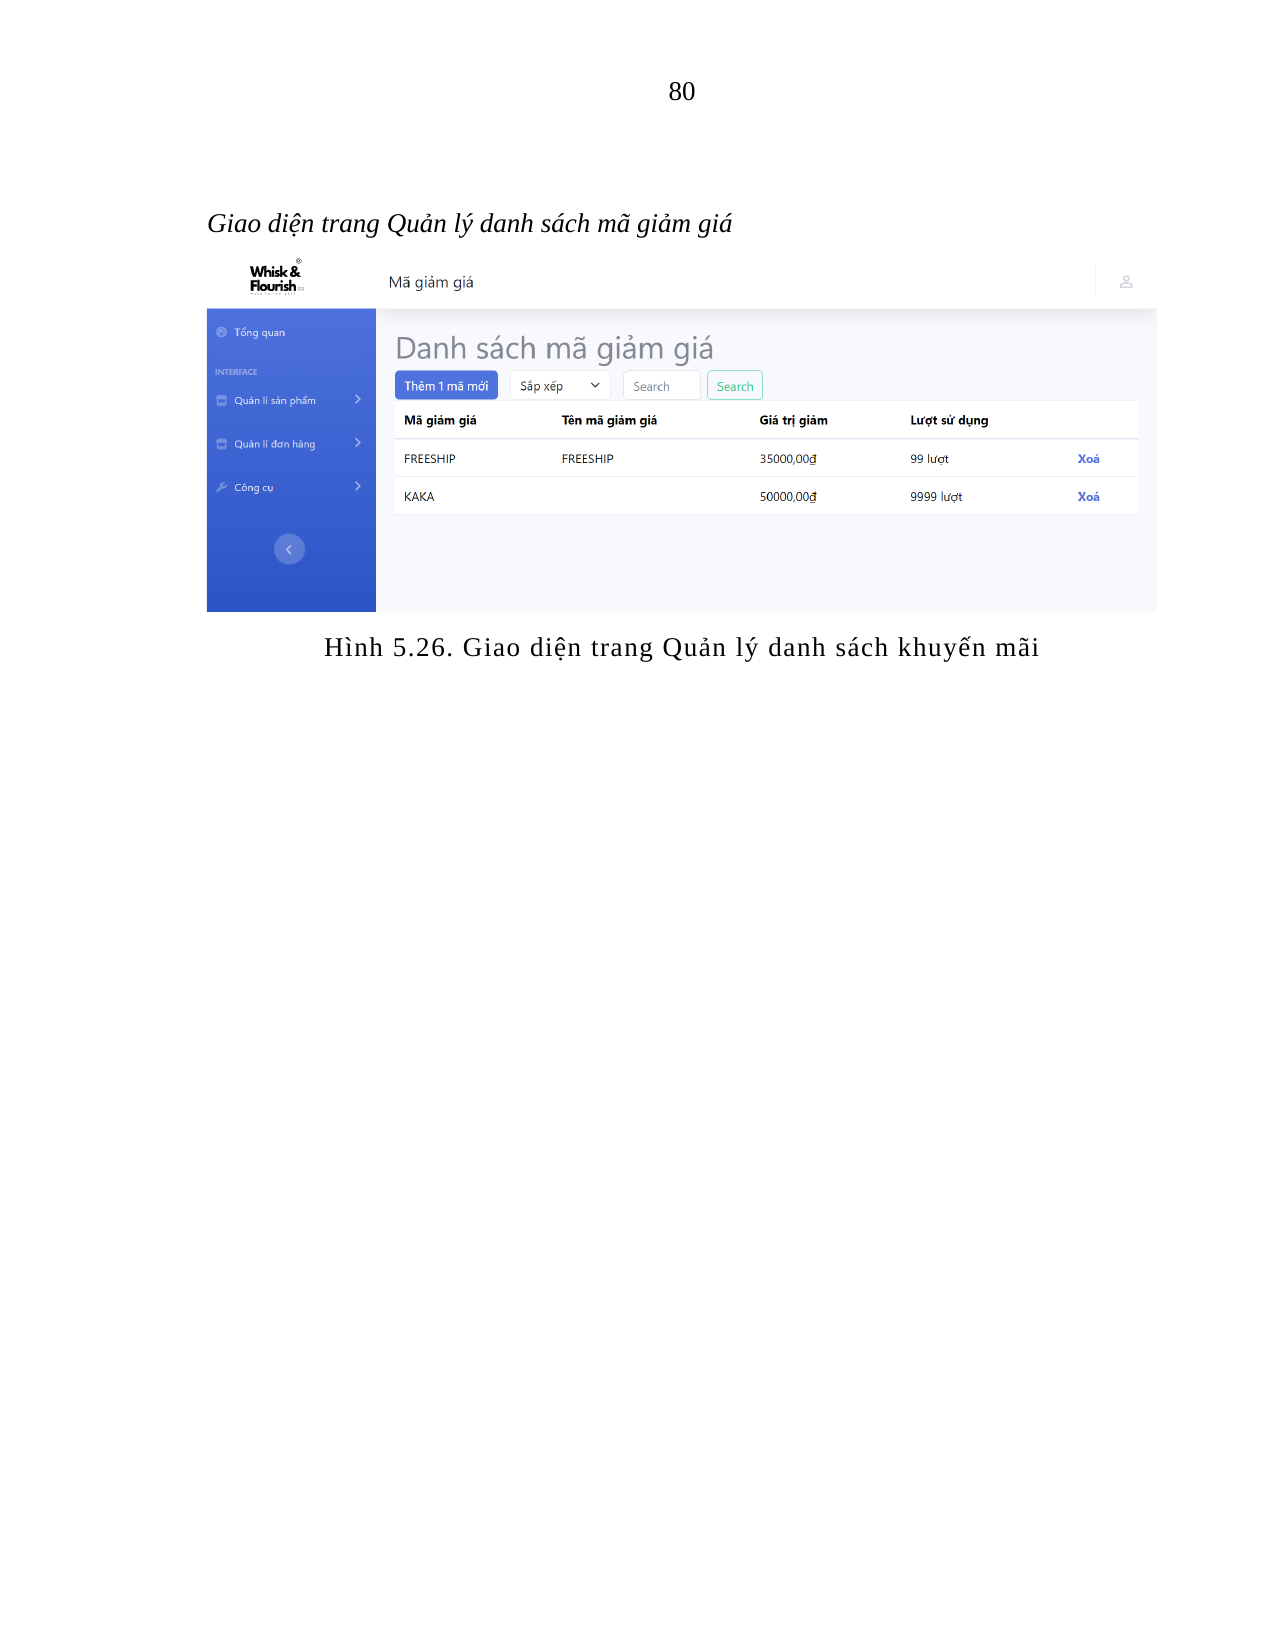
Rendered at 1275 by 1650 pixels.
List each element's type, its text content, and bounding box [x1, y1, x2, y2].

subtitle Hình 5.26. Giao diện trang Quản lý danh sách khuyến mãi [207, 631, 1157, 662]
text Giao diện trang Quản lý danh sách mã giảm giá [207, 207, 1157, 238]
picture [206, 257, 1157, 612]
